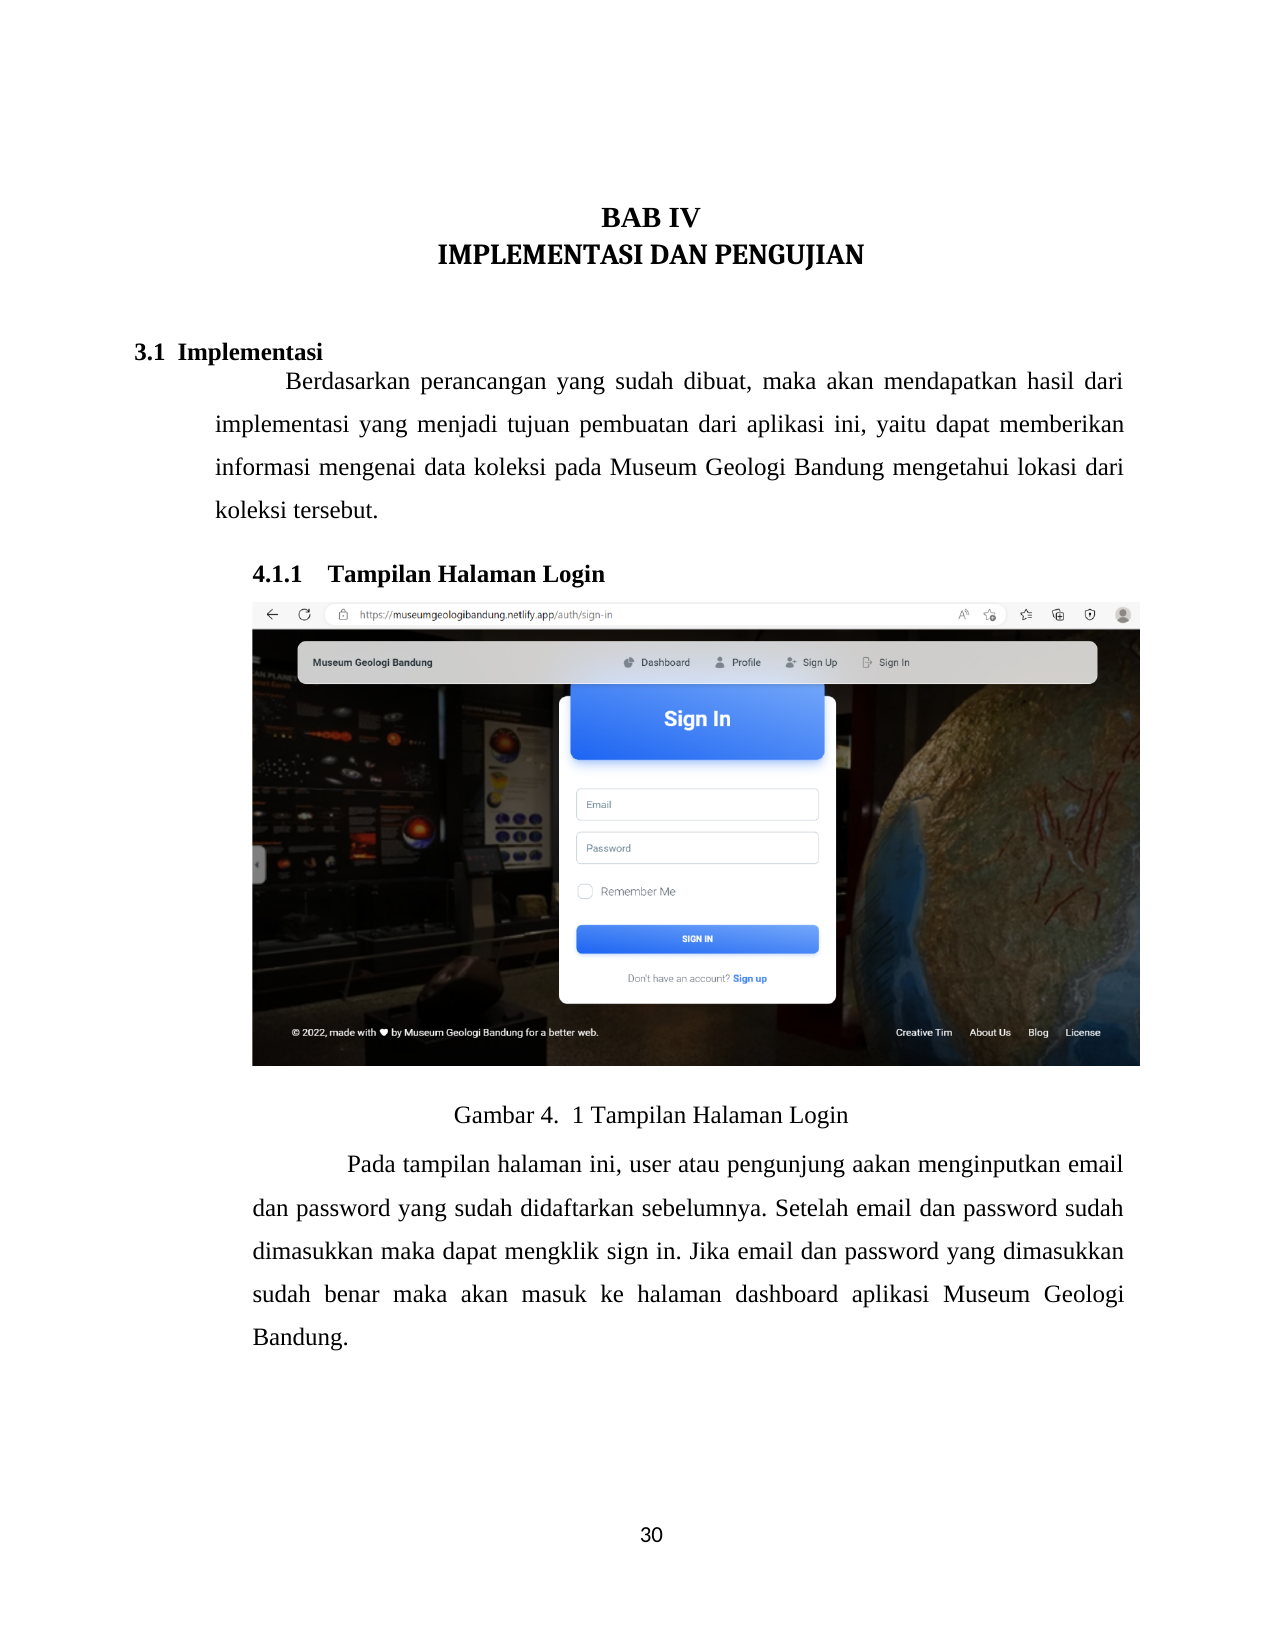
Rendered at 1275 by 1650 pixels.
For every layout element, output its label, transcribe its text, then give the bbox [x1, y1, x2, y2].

list Berdasarkan perancangan yang sudah dibuat, maka akan mendapatkan hasil dari implementasi yang menjadi tujuan pembuatan dari aplikasi ini, yaitu dapat memberikan informasi mengenai data koleksi pada Museum Geologi Bandung mengetahui lokasi dari koleksi tersebut. [215, 366, 1125, 524]
list Pada tampilan halaman ini, user atau pengunjung aakan menginputkan email dan password yang sudah didaftarkan sebelumnya. Setelah email dan password sudah dimasukkan maka dapat mengklik sign in. Jika email dan password yang dimasukkan sudah benar maka akan masuk ke halaman dashboard aplikasi Museum Geologi Bandung. [252, 1149, 1125, 1351]
subtitle BAB IV IMPLEMENTASI DAN PENGUJIAN [177, 200, 1125, 272]
text Gambar 4. 1 Tampilan Halaman Login [177, 1100, 1125, 1129]
picture [252, 602, 1140, 1066]
subtitle Tampilan Halaman Login [252, 559, 1125, 588]
subtitle Implementasi [134, 337, 1125, 366]
